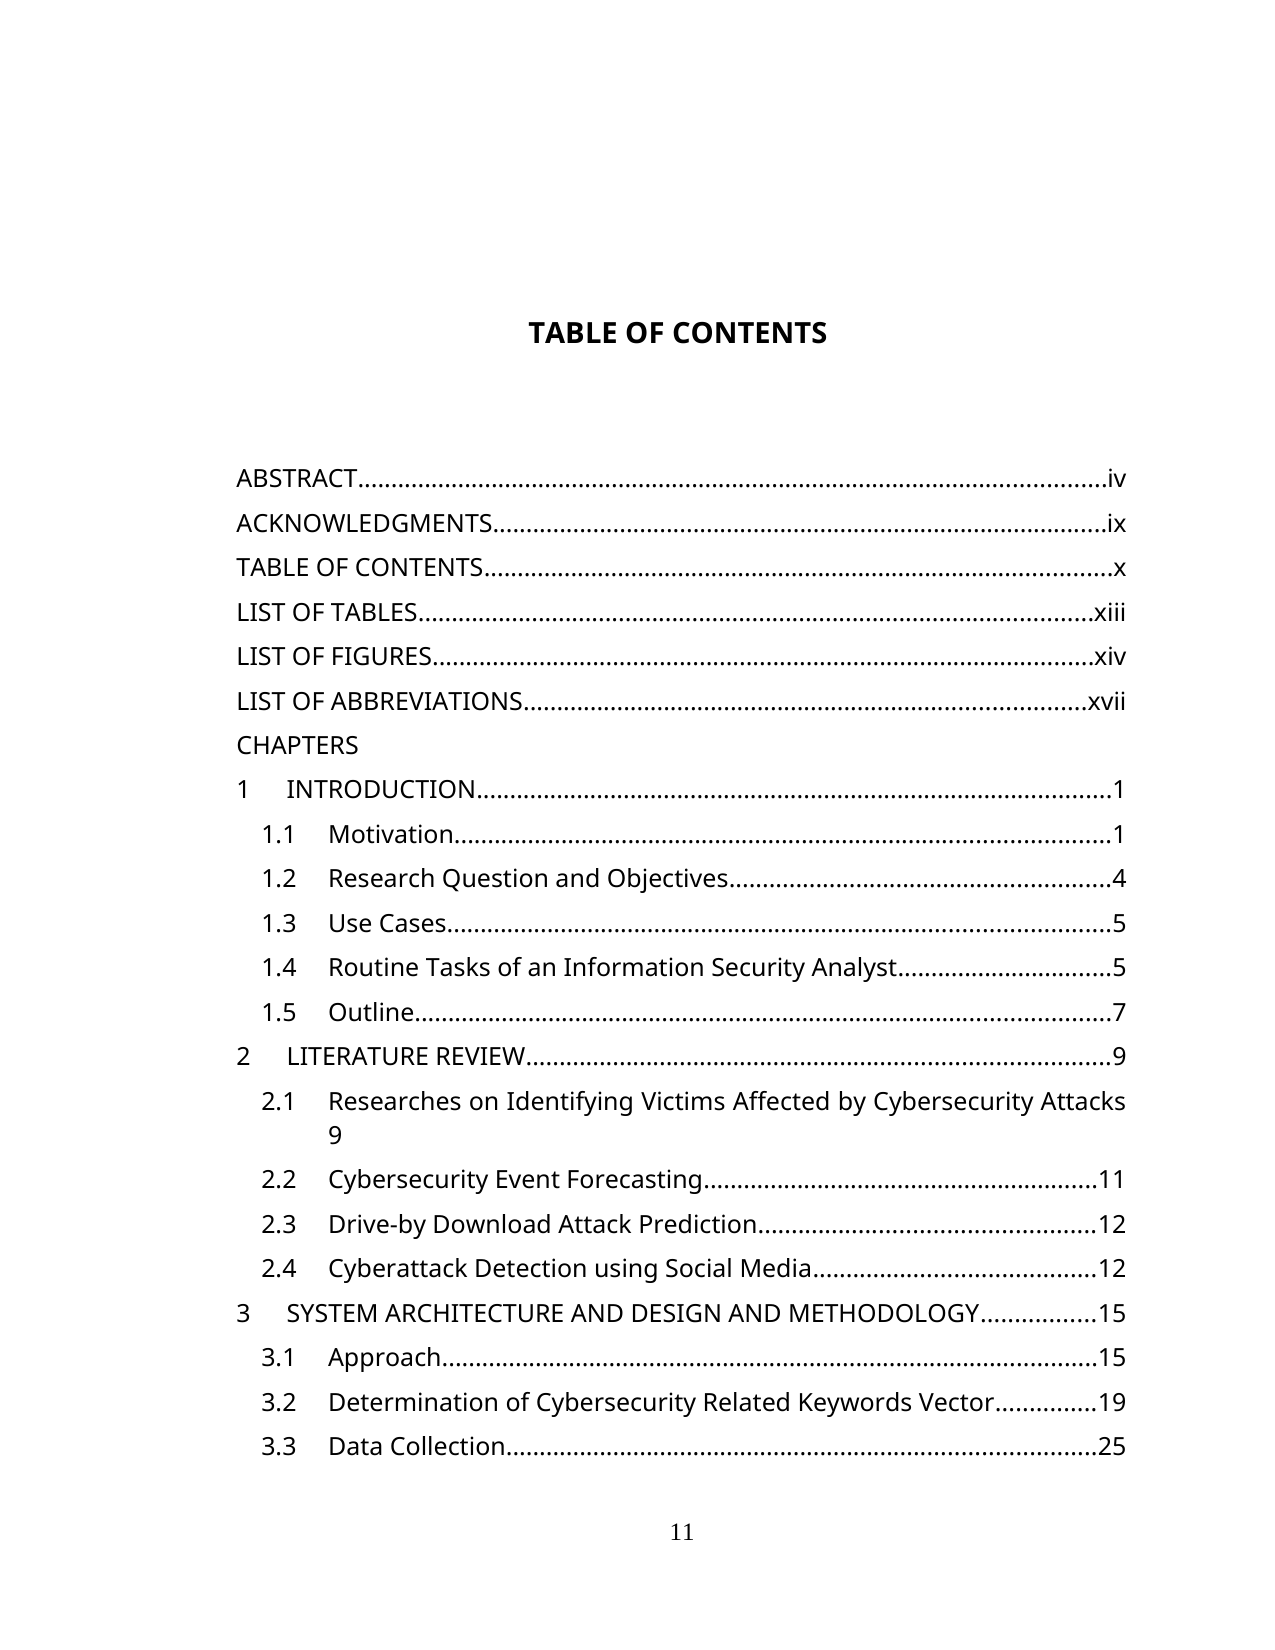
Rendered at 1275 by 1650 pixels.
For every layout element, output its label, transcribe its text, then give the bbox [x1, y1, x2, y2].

subtitle TABLE OF CONTENTS [259, 312, 1097, 352]
